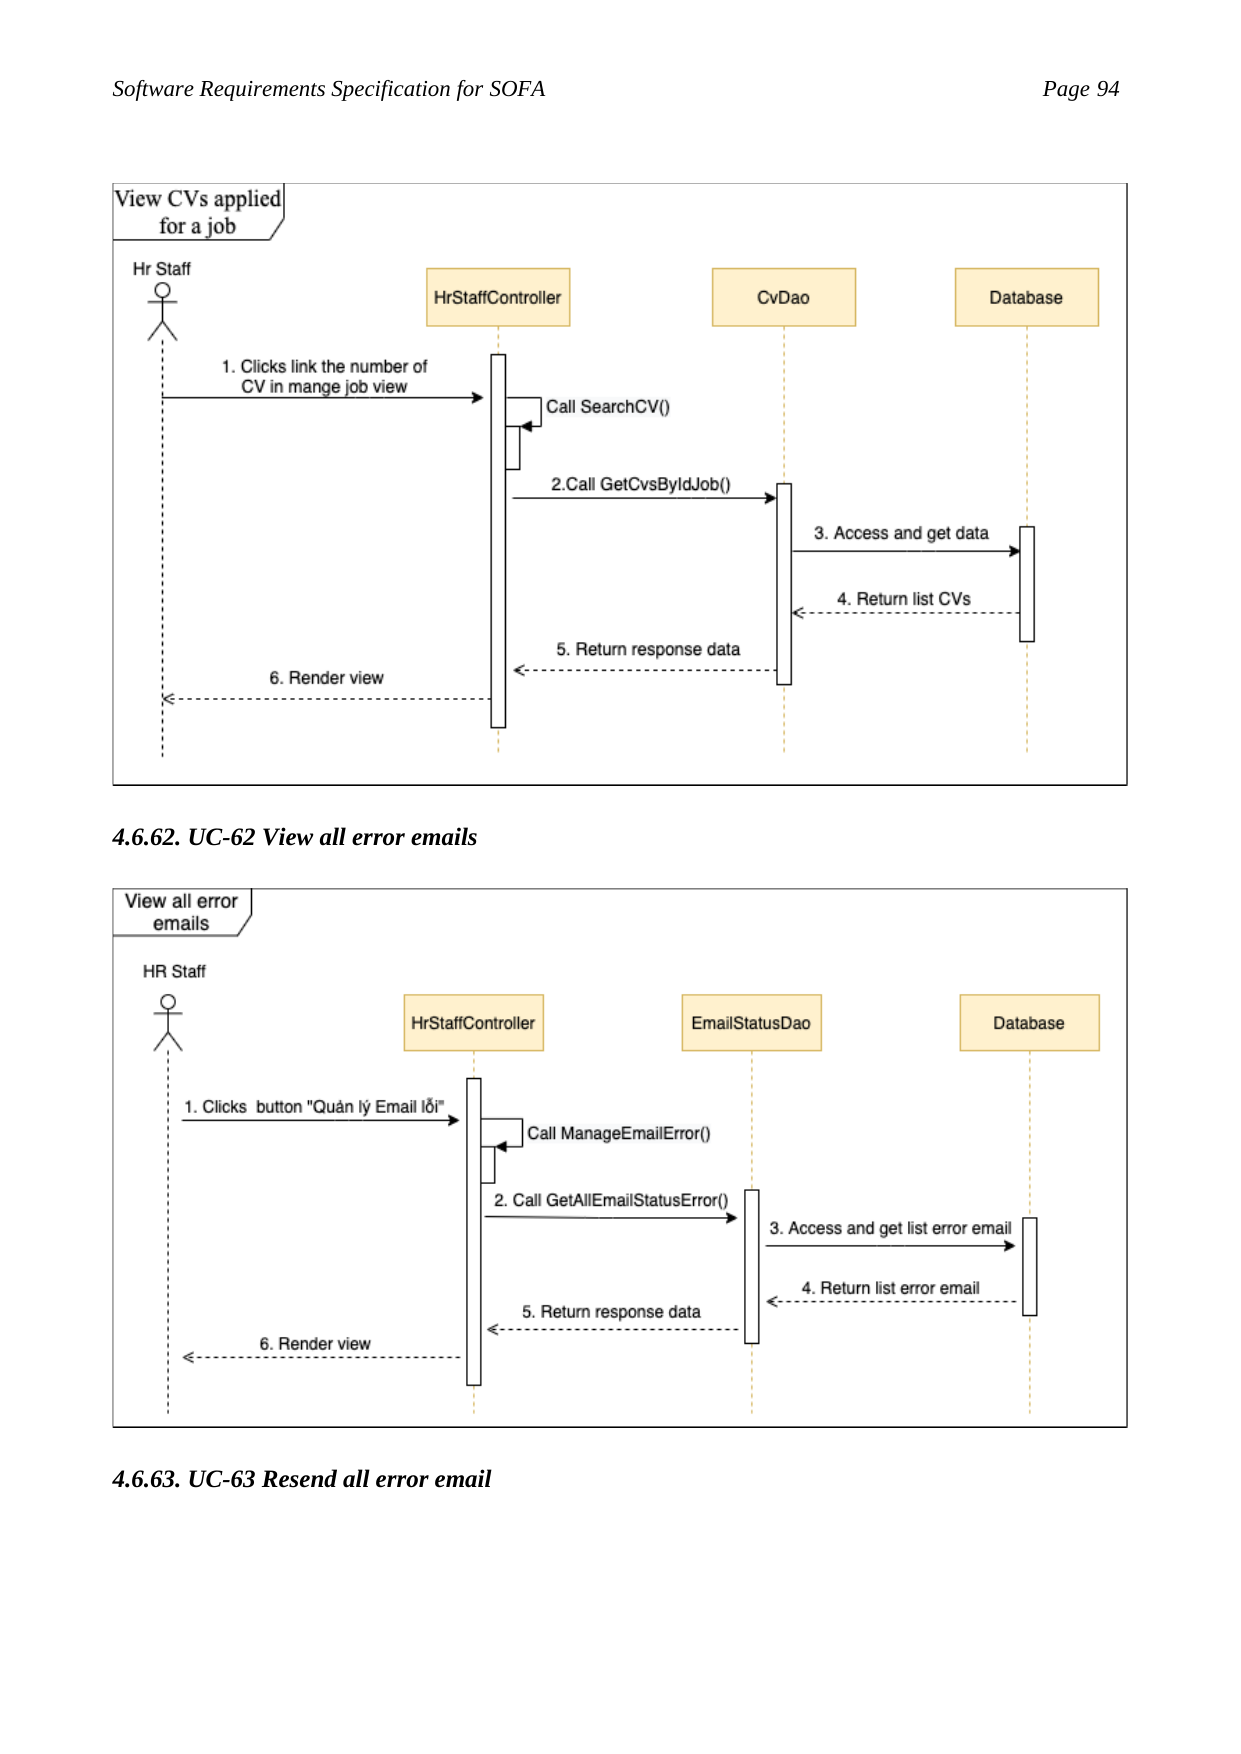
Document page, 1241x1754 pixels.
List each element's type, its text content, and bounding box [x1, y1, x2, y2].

picture [112, 183, 1128, 786]
text 4.6.63. UC-63 Resend all error email [112, 1464, 1128, 1493]
text 4.6.62. UC-62 View all error emails [112, 822, 1128, 851]
picture [112, 888, 1128, 1428]
